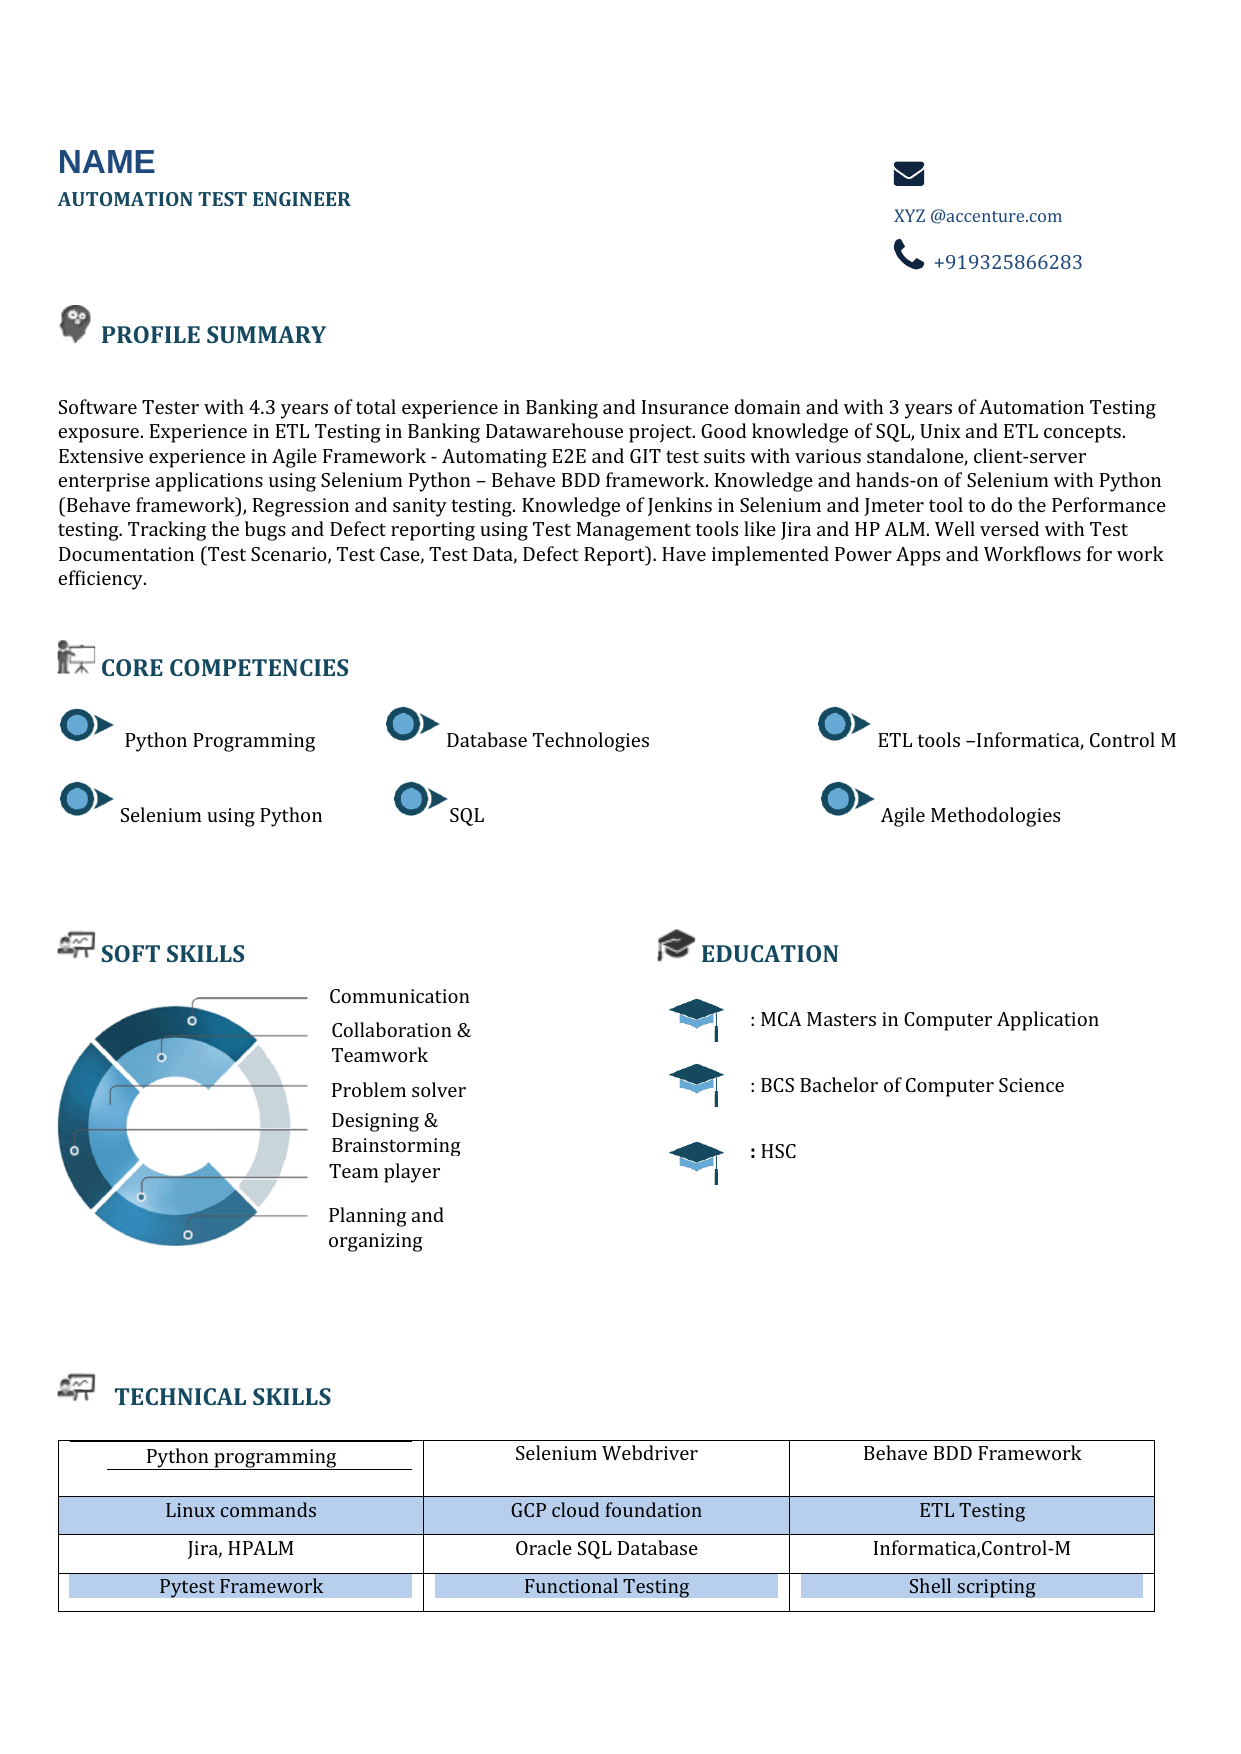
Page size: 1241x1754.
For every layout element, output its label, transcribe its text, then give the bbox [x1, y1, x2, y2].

picture [383, 702, 442, 748]
picture [668, 990, 724, 1049]
picture [57, 997, 308, 1246]
picture [57, 639, 96, 677]
picture [391, 776, 449, 823]
table_cell EDUCATION [646, 925, 1190, 1368]
picture [668, 1055, 724, 1114]
picture [57, 925, 96, 963]
picture [657, 925, 696, 963]
table_header [871, 133, 1190, 288]
picture [57, 777, 115, 823]
table_cell TECHNICAL SKILLS [46, 1368, 1190, 1641]
picture [818, 776, 877, 823]
picture [57, 703, 115, 748]
picture [815, 701, 873, 748]
table_header NAME AUTOMATION TEST ENGINEER [46, 133, 871, 288]
picture [57, 1367, 96, 1406]
table_cell PROFILE SUMMARY Software Tester with 4.3 years of total experience in Banking and Insurance domain and with 3 years of Automation Testing exposure. Experience in ETL Testing in Banking Datawarehouse project. Good knowledge of SQL, Unix and ETL concepts. Extensive experience in Agile Framework - Automating E2E and GIT test suits with various standalone, client-server enterprise applications using Selenium Python – Behave BDD framework. Knowledge and hands-on of Selenium with Python (Behave framework), Regression and sanity testing. Knowledge of Jenkins in Selenium and Jmeter tool to do the Performance testing. Tracking the bugs and Defect reporting using Test Management tools like Jira and HP ALM. Well versed with Test Documentation (Test Scenario, Test Case, Test Data, Defect Report). Have implemented Power Apps and Workflows for work efficiency. CORE COMPETENCIES Python Programming Database Technologies ETL tools –Informatica, Control M Selenium using Python SQL Agile Methodologies [46, 289, 1190, 925]
table_cell SOFT SKILLS [46, 925, 646, 1368]
picture [57, 305, 96, 343]
picture [668, 1133, 724, 1192]
